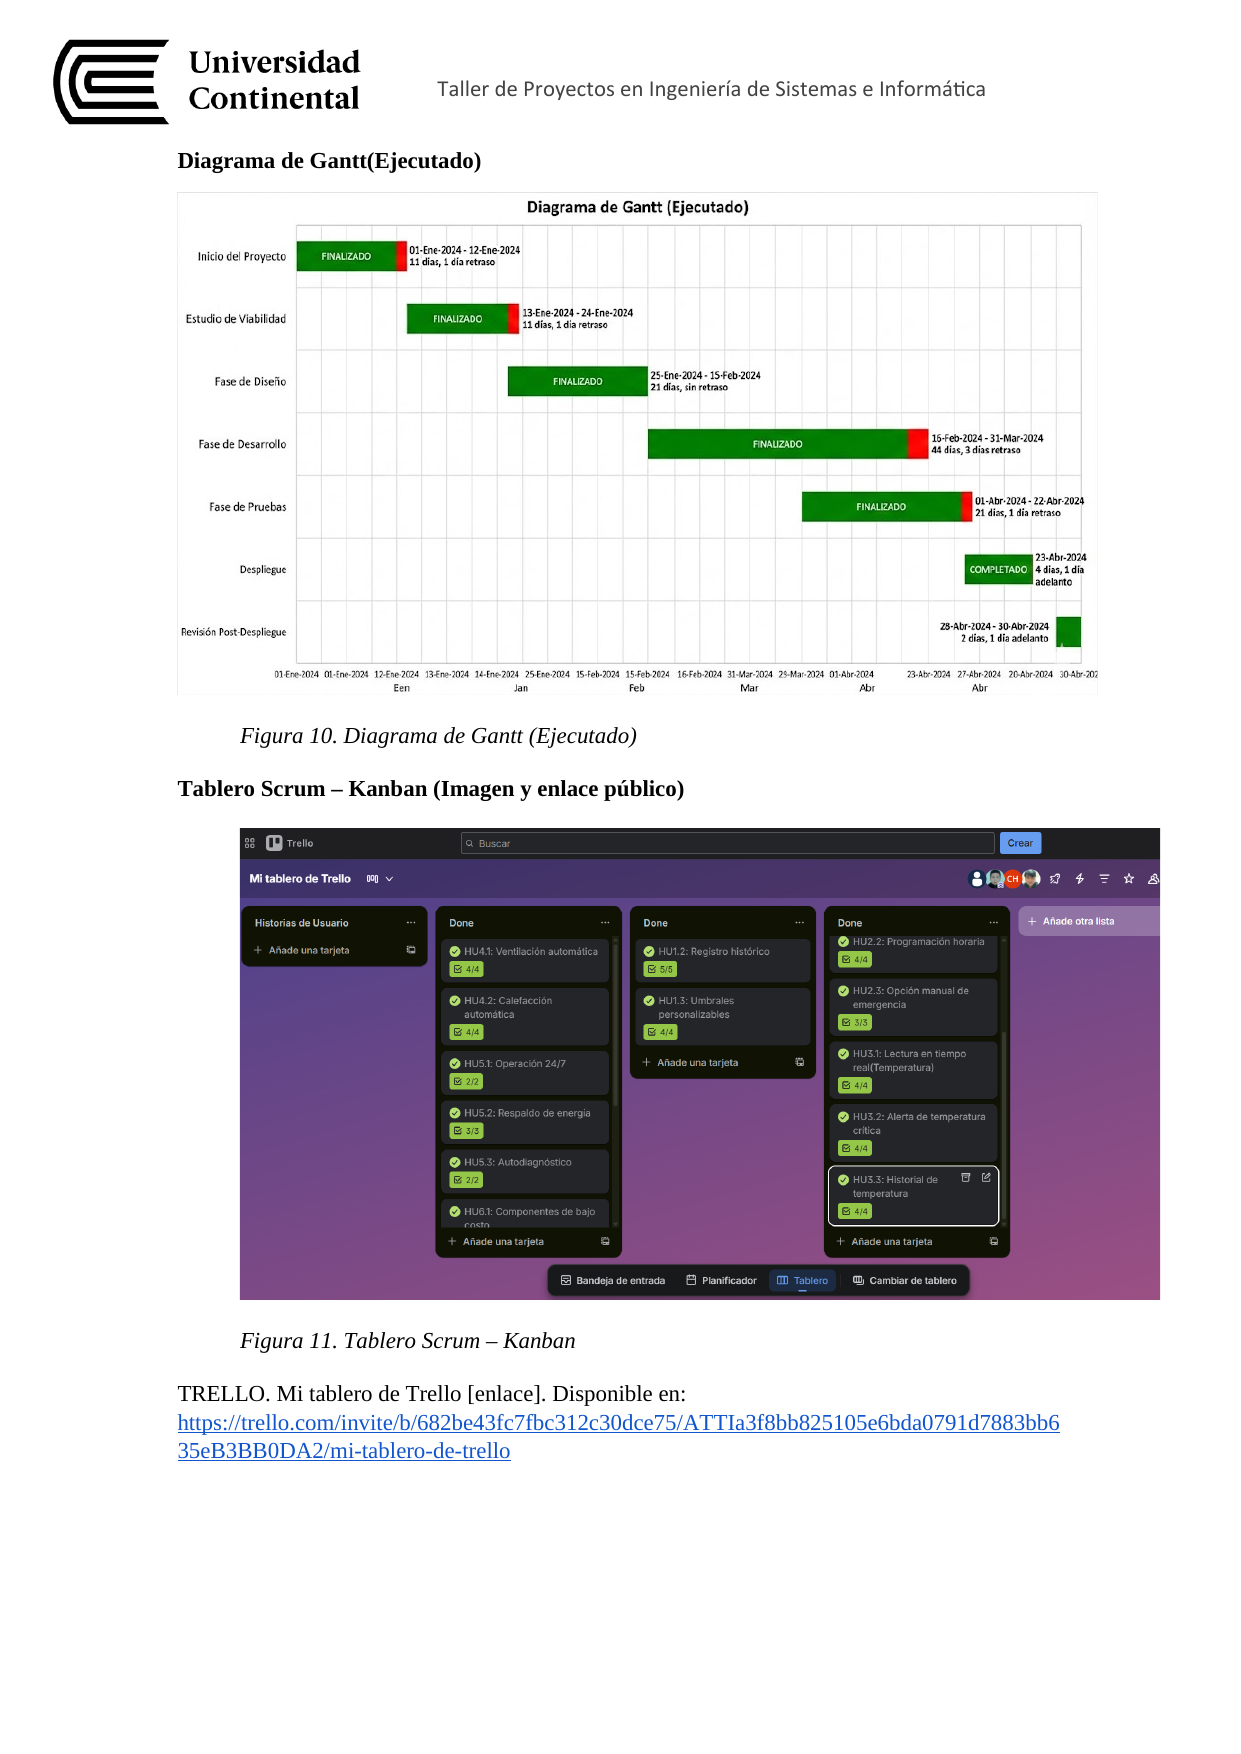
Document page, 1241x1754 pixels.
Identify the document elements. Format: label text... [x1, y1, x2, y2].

text Tablero Scrum – Kanban (Imagen y enlace público) [177, 775, 1063, 802]
picture [49, 36, 364, 127]
picture [177, 192, 1098, 695]
picture [239, 828, 1161, 1300]
text Figura 11. Tablero Scrum – Kanban [240, 1327, 1001, 1353]
text TRELLO. Mi tablero de Trello [enlace]. Disponible en: https://trello.com/invite/b/682be43fc7fbc312c30dce75/ATTIa3f8bb825105e6bda0791d7883bb635eB3BB0DA2/mi-tablero-de-trello [177, 1380, 1063, 1463]
text Figura 10. Diagrama de Gantt (Ejecutado) [240, 722, 1001, 748]
text Diagrama de Gantt(Ejecutado) [177, 148, 1063, 174]
